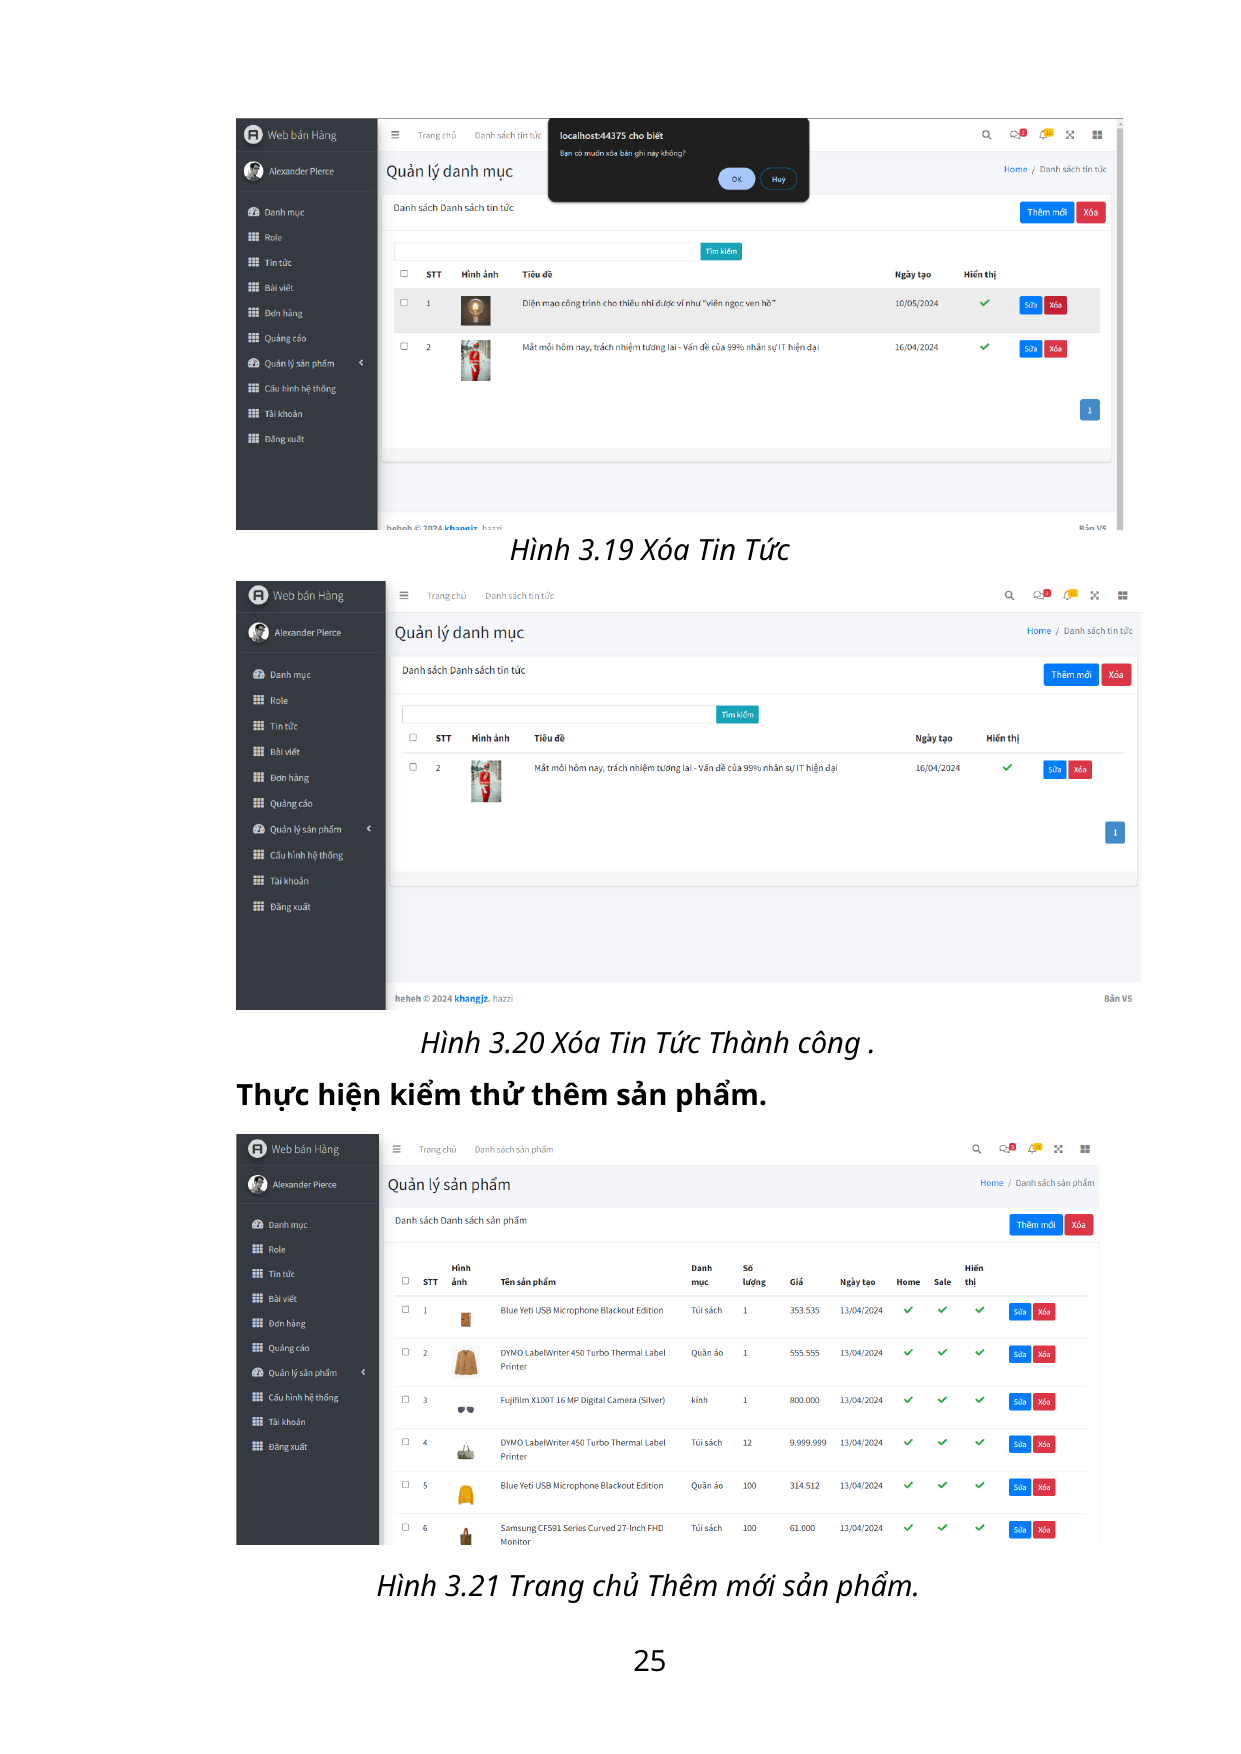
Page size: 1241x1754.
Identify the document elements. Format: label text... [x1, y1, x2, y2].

picture [236, 581, 1142, 1010]
text Hình 3.21 Trang chủ Thêm mới sản phẩm. [177, 1565, 1122, 1605]
text Thực hiện kiểm thử thêm sản phẩm. [177, 1074, 1122, 1114]
picture [236, 1134, 1100, 1545]
picture [236, 118, 1124, 530]
